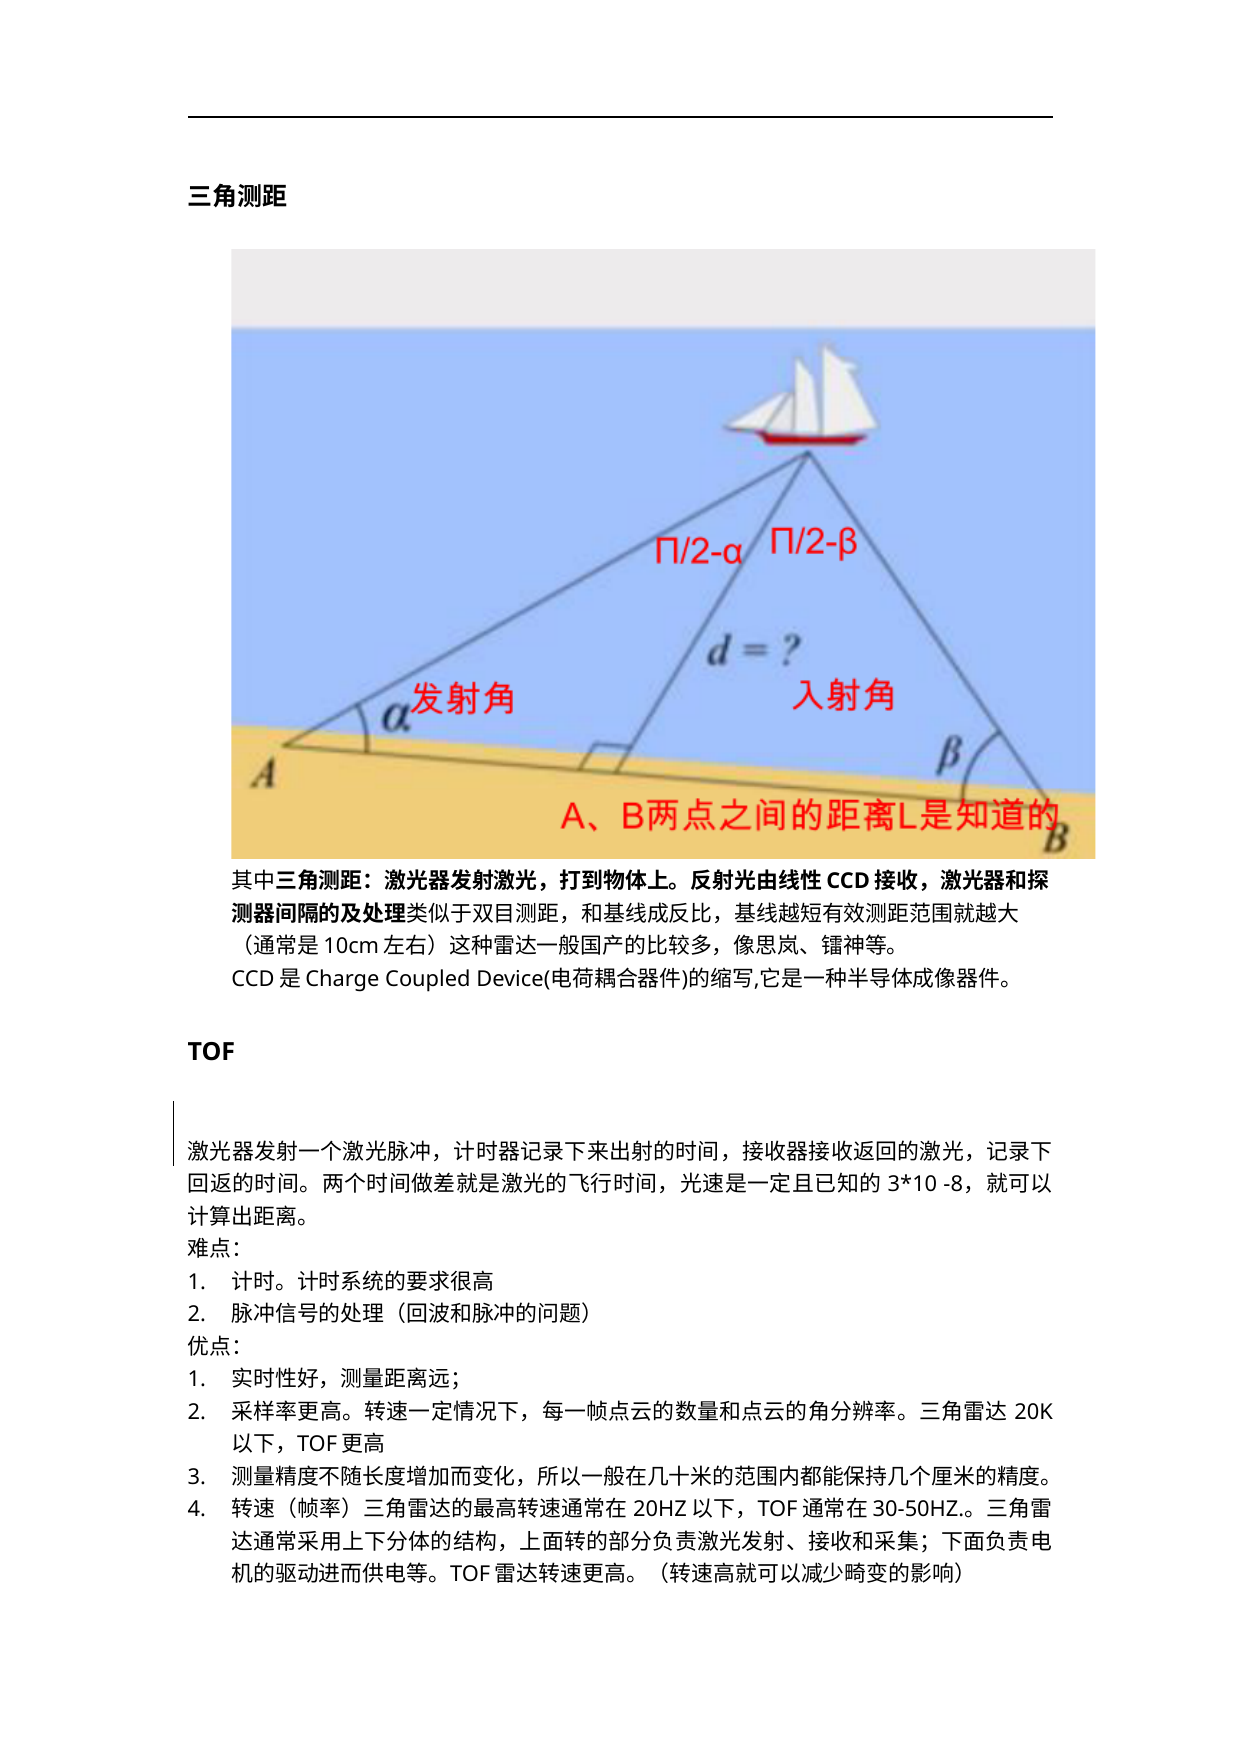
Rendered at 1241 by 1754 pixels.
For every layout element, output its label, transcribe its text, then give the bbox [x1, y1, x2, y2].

text 激光器发射一个激光脉冲，计时器记录下来出射的时间，接收器接收返回的激光，记录下回返的时间。两个时间做差就是激光的飞行时间，光速是一定且已知的3*10 -8，就可以计算出距离。 [187, 1133, 1053, 1231]
text 优点： [187, 1328, 1053, 1361]
list 采样率更高。转速一定情况下，每一帧点云的数量和点云的角分辨率。三角雷达20K以下，TOF更高 [187, 1393, 1053, 1458]
subtitle 三角测距 [187, 162, 1053, 227]
picture [231, 249, 1097, 859]
text 难点： [187, 1231, 1053, 1263]
list 计时。计时系统的要求很高 [187, 1263, 1053, 1296]
list CCD是Charge Coupled Device(电荷耦合器件)的缩写,它是一种半导体成像器件。 [231, 961, 1053, 993]
list 转速（帧率）三角雷达的最高转速通常在20HZ以下，TOF通常在30-50HZ.。三角雷达通常采用上下分体的结构，上面转的部分负责激光发射、接收和采集；下面负责电机的驱动进而供电等。TOF雷达转速更高。（转速高就可以减少畸变的影响） [187, 1491, 1053, 1588]
list 实时性好，测量距离远； [187, 1361, 1053, 1393]
list 测量精度不随长度增加而变化，所以一般在几十米的范围内都能保持几个厘米的精度。 [187, 1458, 1053, 1491]
list 脉冲信号的处理（回波和脉冲的问题） [187, 1296, 1053, 1328]
subtitle TOF [187, 1018, 1053, 1083]
list 其中三角测距：激光器发射激光，打到物体上。反射光由线性CCD接收，激光器和探测器间隔的及处理类似于双目测距，和基线成反比，基线越短有效测距范围就越大（通常是10cm左右）这种雷达一般国产的比较多，像思岚、镭神等。 [231, 859, 1053, 961]
